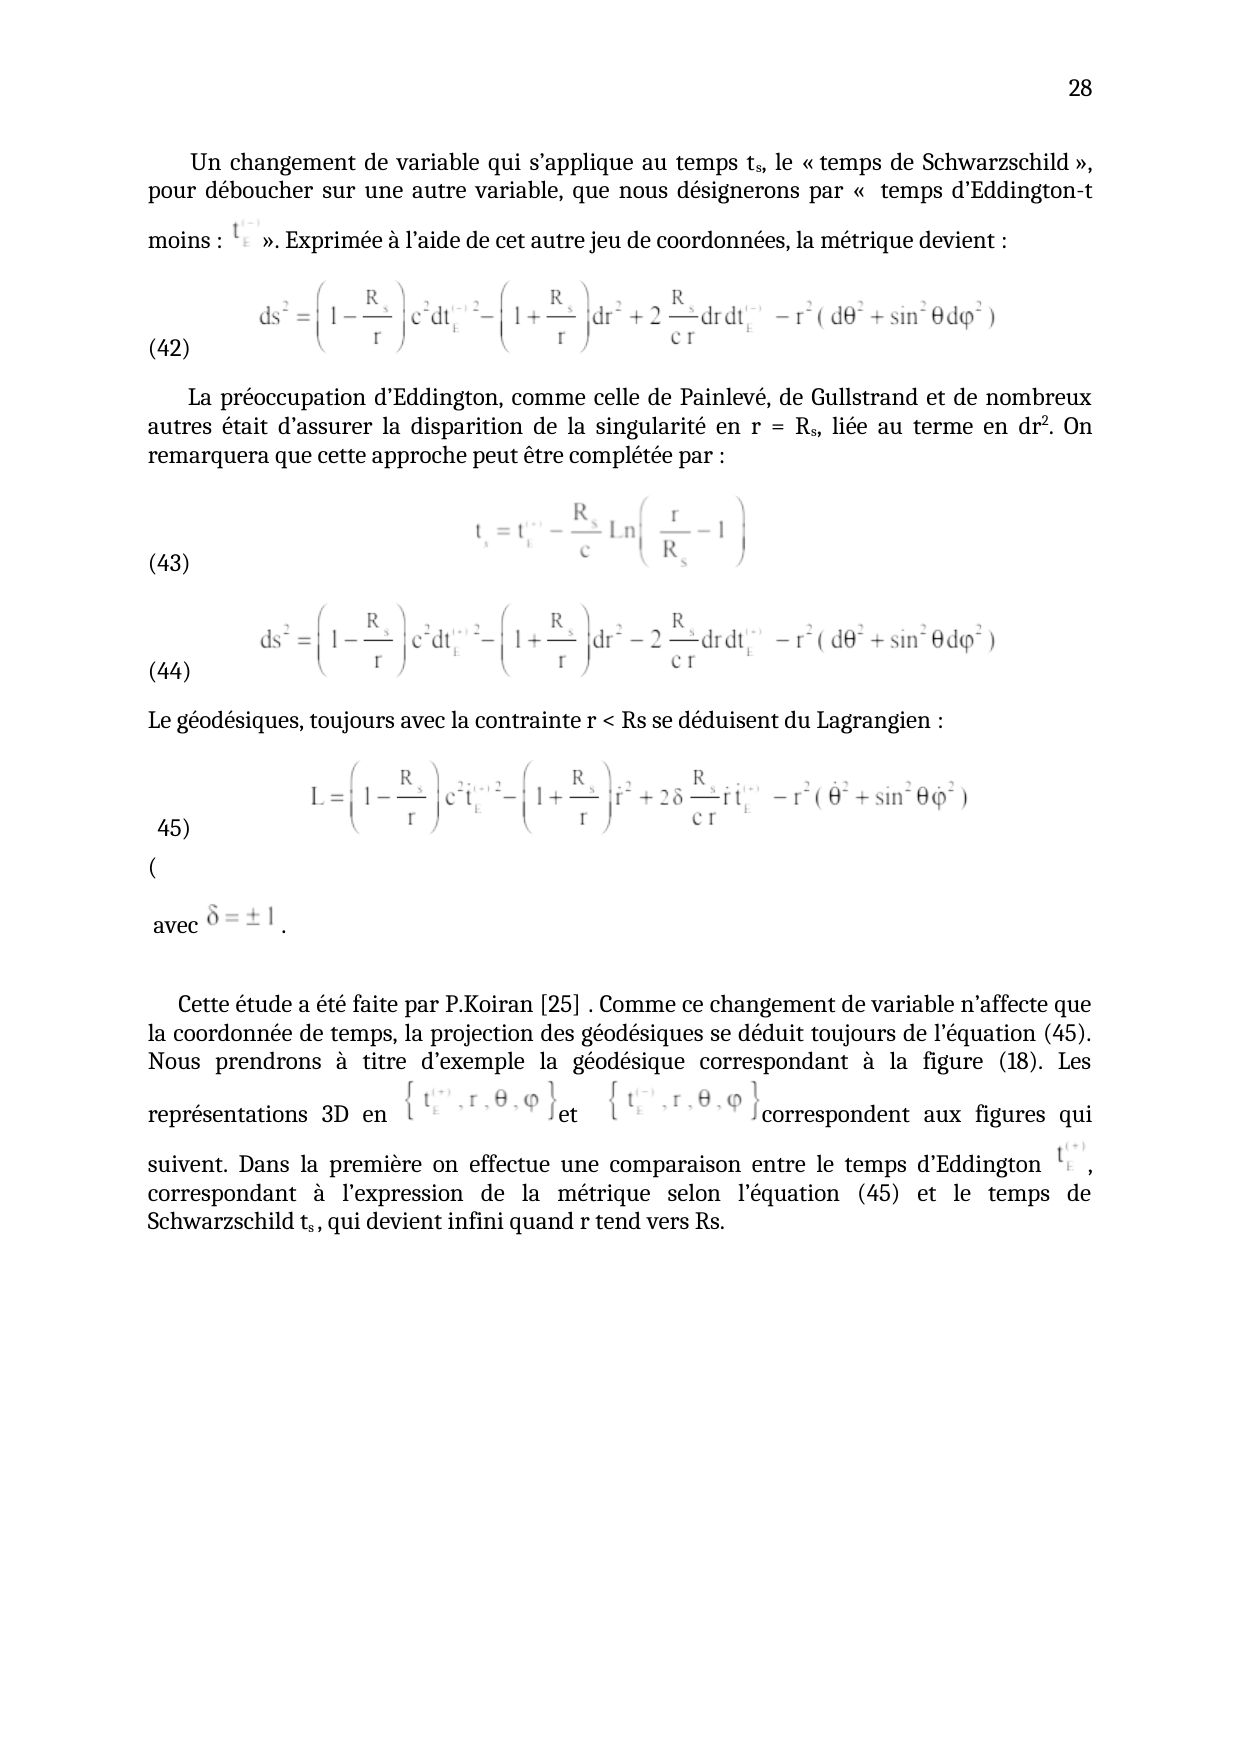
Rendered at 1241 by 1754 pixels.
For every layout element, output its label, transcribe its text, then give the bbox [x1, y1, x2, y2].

text avec . [148, 902, 1093, 969]
text Un changement de variable qui s’applique au temps ts, le « temps de Schwarzschild », pour déboucher sur une autre variable, que nous désignerons par « temps d’Eddington-t moins : ». Exprimée à l’aide de cet autre jeu de coordonnées, la métrique devient : [148, 148, 1093, 254]
text Le géodésiques, toujours avec la contrainte r < Rs se déduisent du Lagrangien : [148, 706, 1093, 735]
text Cette étude a été faite par P.Koiran [25] . Comme ce changement de variable n’affecte que la coordonnée de temps, la projection des géodésiques se déduit toujours de l’équation (45). Nous prendrons à titre d’exemple la géodésique correspondant à la figure (18). Les représentations 3D en et correspondent aux figures qui suivent. Dans la première on effectue une comparaison entre le temps d’Eddington , correspondant à l’expression de la métrique selon l’équation (45) et le temps de Schwarzschild ts , qui devient infini quand r tend vers Rs. [148, 990, 1093, 1236]
text (42) [148, 275, 1093, 362]
text (45) [148, 756, 1093, 881]
text La préoccupation d’Eddington, comme celle de Painlevé, de Gullstrand et de nombreux autres était d’assurer la disparition de la singularité en r = Rs, liée au terme en dr2. On remarquera que cette approche peut être complétée par : [148, 383, 1093, 469]
text (43) [148, 490, 1093, 578]
text (44) [148, 599, 1093, 686]
